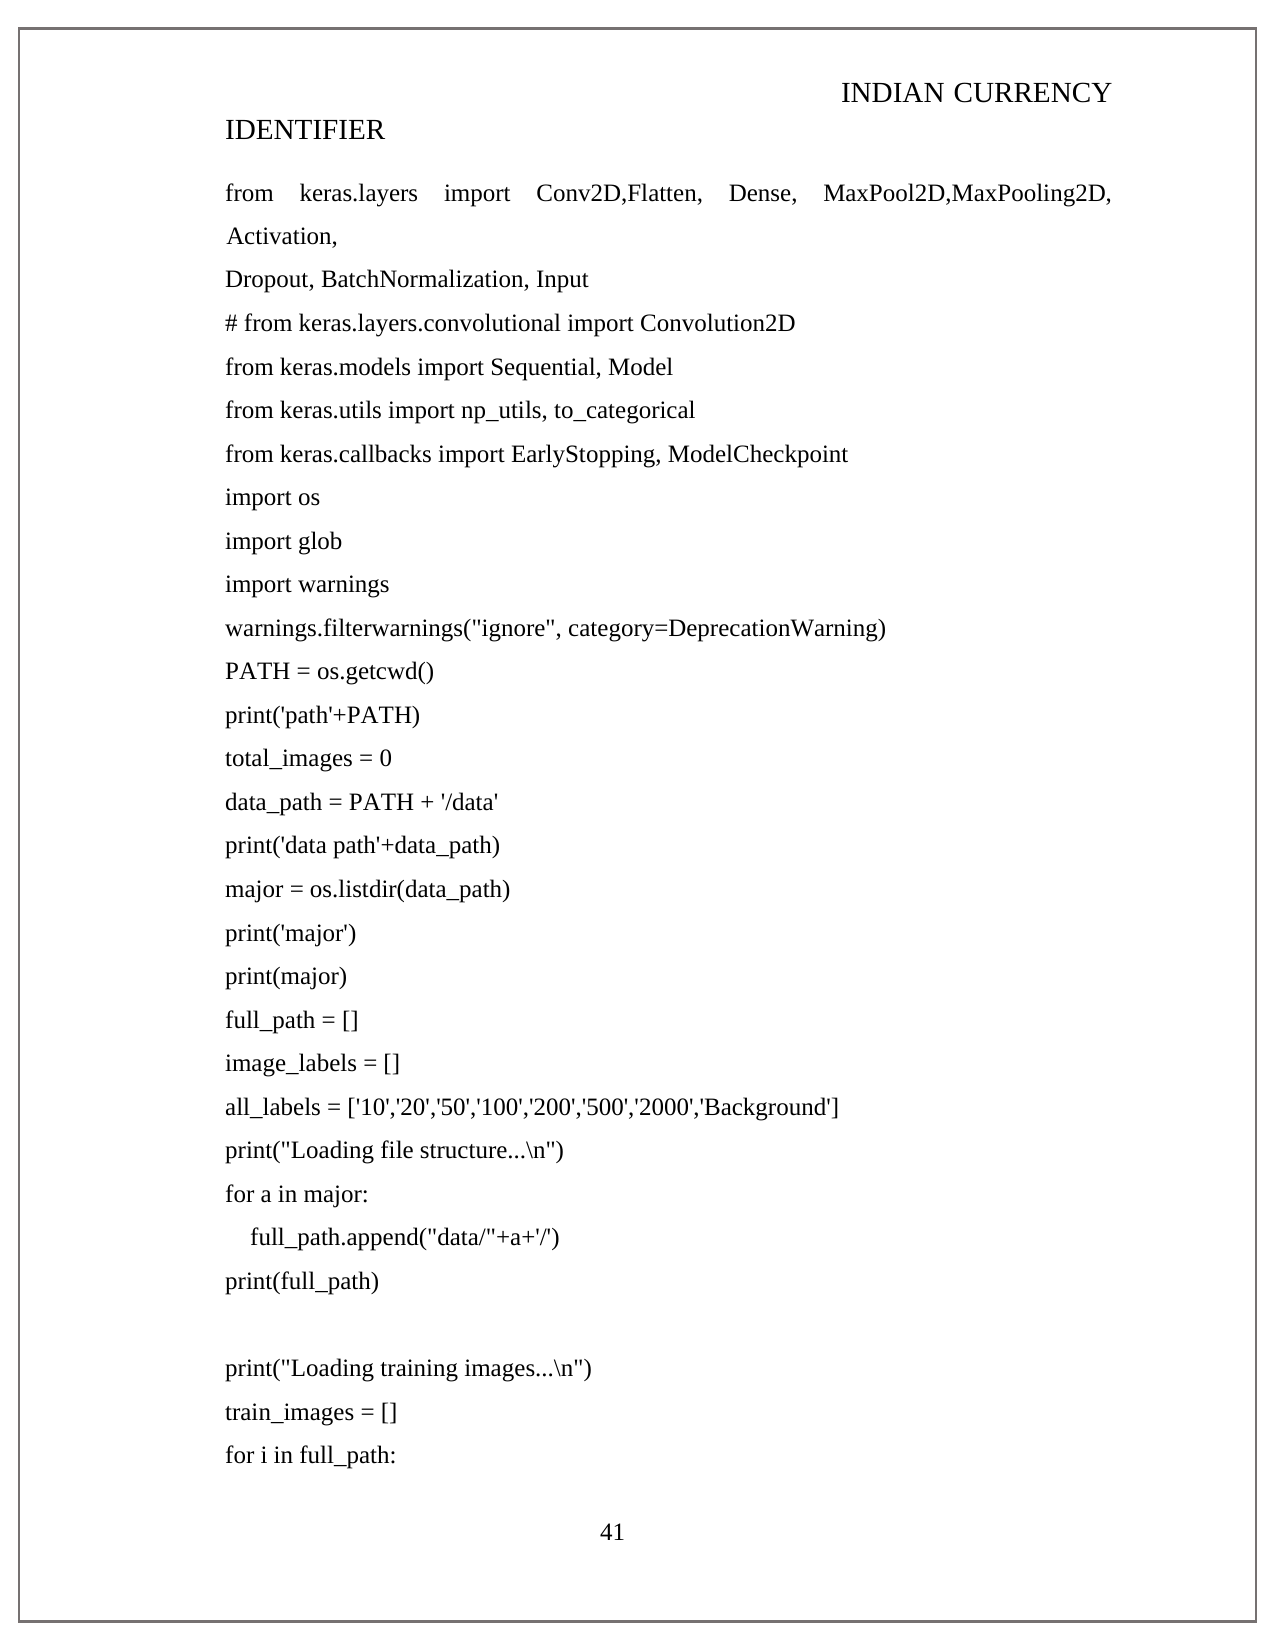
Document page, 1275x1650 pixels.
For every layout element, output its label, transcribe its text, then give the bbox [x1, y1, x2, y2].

text import os [225, 482, 1112, 511]
text full_path.append("data/"+a+'/') [225, 1222, 1112, 1251]
text train_images = [] [225, 1397, 1112, 1425]
text all_labels = ['10','20','50','100','200','500','2000','Background'] [225, 1092, 1112, 1121]
text import glob [225, 526, 1112, 554]
text print('major') [225, 918, 1112, 946]
text import warnings [225, 569, 1112, 598]
text data_path = PATH + '/data' [225, 787, 1112, 816]
text warnings.filterwarnings("ignore", category=DeprecationWarning) [225, 613, 1112, 642]
text PATH = os.getcwd() [225, 656, 1112, 685]
text print(full_path) [225, 1266, 1112, 1295]
text print("Loading training images...\n") [225, 1353, 1112, 1382]
text from keras.callbacks import EarlyStopping, ModelCheckpoint [225, 439, 1112, 467]
text from keras.layers import Conv2D,Flatten, Dense, MaxPool2D,MaxPooling2D, Activation, [225, 178, 1112, 250]
text for i in full_path: [225, 1440, 1112, 1469]
text Dropout, BatchNormalization, Input [225, 264, 1112, 293]
text full_path = [] [225, 1005, 1112, 1033]
text from keras.utils import np_utils, to_categorical [225, 395, 1112, 424]
text # from keras.layers.convolutional import Convolution2D [225, 308, 1112, 337]
text print('path'+PATH) [225, 700, 1112, 729]
text for a in major: [225, 1179, 1112, 1208]
text major = os.listdir(data_path) [225, 874, 1112, 903]
text total_images = 0 [225, 743, 1112, 772]
text image_labels = [] [225, 1048, 1112, 1077]
text print(major) [225, 961, 1112, 990]
text from keras.models import Sequential, Model [225, 352, 1112, 380]
text print("Loading file structure...\n") [225, 1135, 1112, 1164]
text print('data path'+data_path) [225, 831, 1112, 859]
